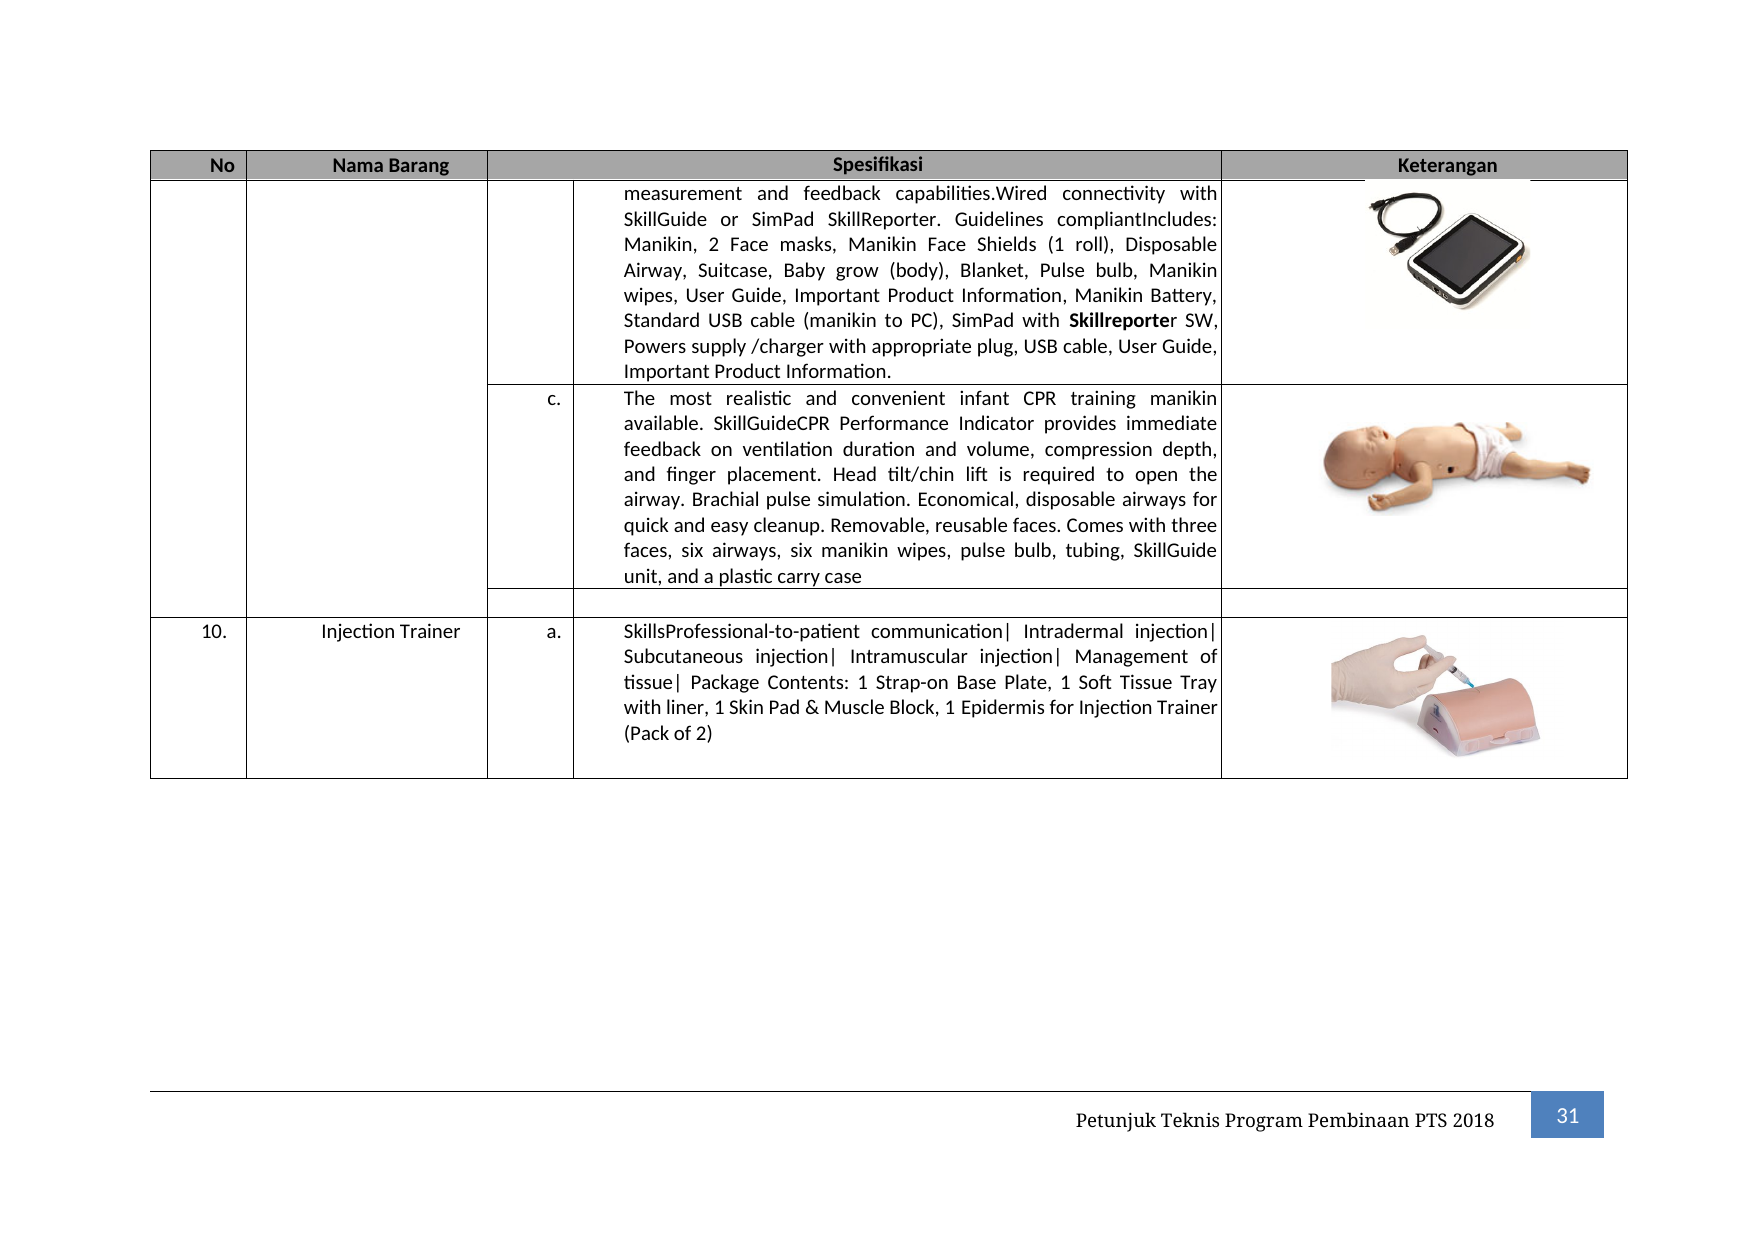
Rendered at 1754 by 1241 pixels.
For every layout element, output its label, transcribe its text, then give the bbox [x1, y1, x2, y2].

table_cell 10. [151, 618, 246, 778]
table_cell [574, 181, 1221, 384]
picture [1300, 385, 1596, 516]
picture [1331, 618, 1564, 760]
table_cell [1222, 385, 1627, 588]
table_cell a. [488, 618, 573, 778]
table_cell Injection Trainer [247, 618, 487, 778]
table_header No [151, 151, 246, 179]
picture [1365, 180, 1531, 329]
table_cell SkillsProfessional-to-patient communication| Intradermal injection| Subcutaneous injection| Intramuscular injection| Management of tissue| Package Contents: 1 Strap-on Base Plate, 1 Soft Tissue Tray with liner, 1 Skin Pad & Muscle Block, 1 Epidermis for Injection Trainer (Pack of 2) [574, 618, 1221, 778]
table_header Nama Barang [247, 151, 487, 179]
table_header Spesifikasi [488, 151, 1221, 179]
table_cell [1222, 618, 1627, 778]
table_cell [488, 589, 573, 617]
table_cell The most realistic and convenient infant CPR training manikin available. SkillGuideCPR Performance Indicator provides immediate feedback on ventilation duration and volume, compression depth, and finger placement. Head tilt/chin lift is required to open the airway. Brachial pulse simulation. Economical, disposable airways for quick and easy cleanup. Removable, reusable faces. Comes with three faces, six airways, six manikin wipes, pulse bulb, tubing, SkillGuide unit, and a plastic carry case [574, 385, 1221, 588]
table_cell [574, 589, 1221, 617]
table_cell b. [488, 181, 573, 384]
table_cell [1222, 181, 1627, 384]
table_cell c. [488, 385, 573, 588]
table_header Keterangan [1222, 151, 1627, 179]
table_cell [1222, 589, 1627, 617]
